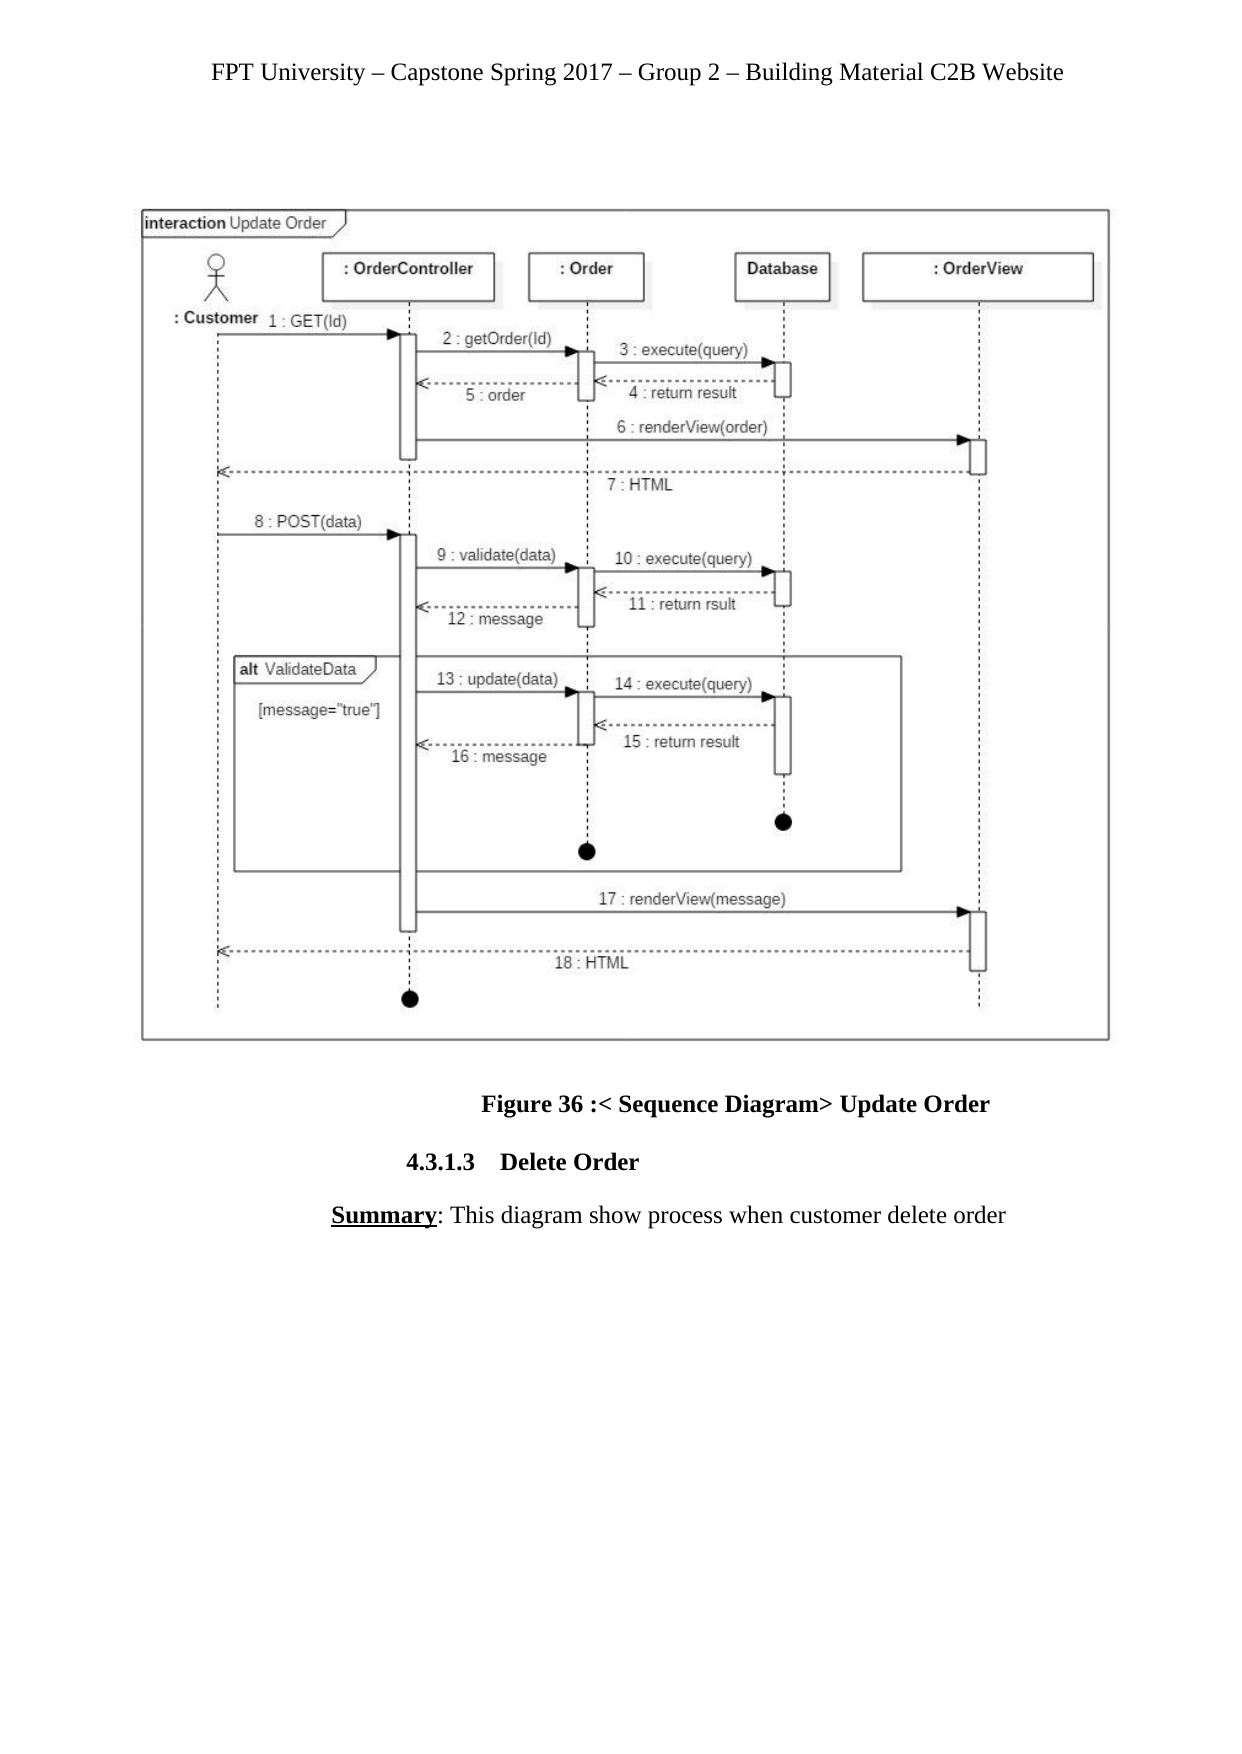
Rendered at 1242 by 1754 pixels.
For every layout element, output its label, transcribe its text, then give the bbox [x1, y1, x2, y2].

picture [124, 198, 1158, 1089]
text Summary: This diagram show process when customer delete order [256, 1200, 1169, 1229]
text 4.3.1.3 Delete Order [331, 1147, 1169, 1176]
text Figure 36 :< Sequence Diagram> Update Order [463, 191, 1169, 1118]
